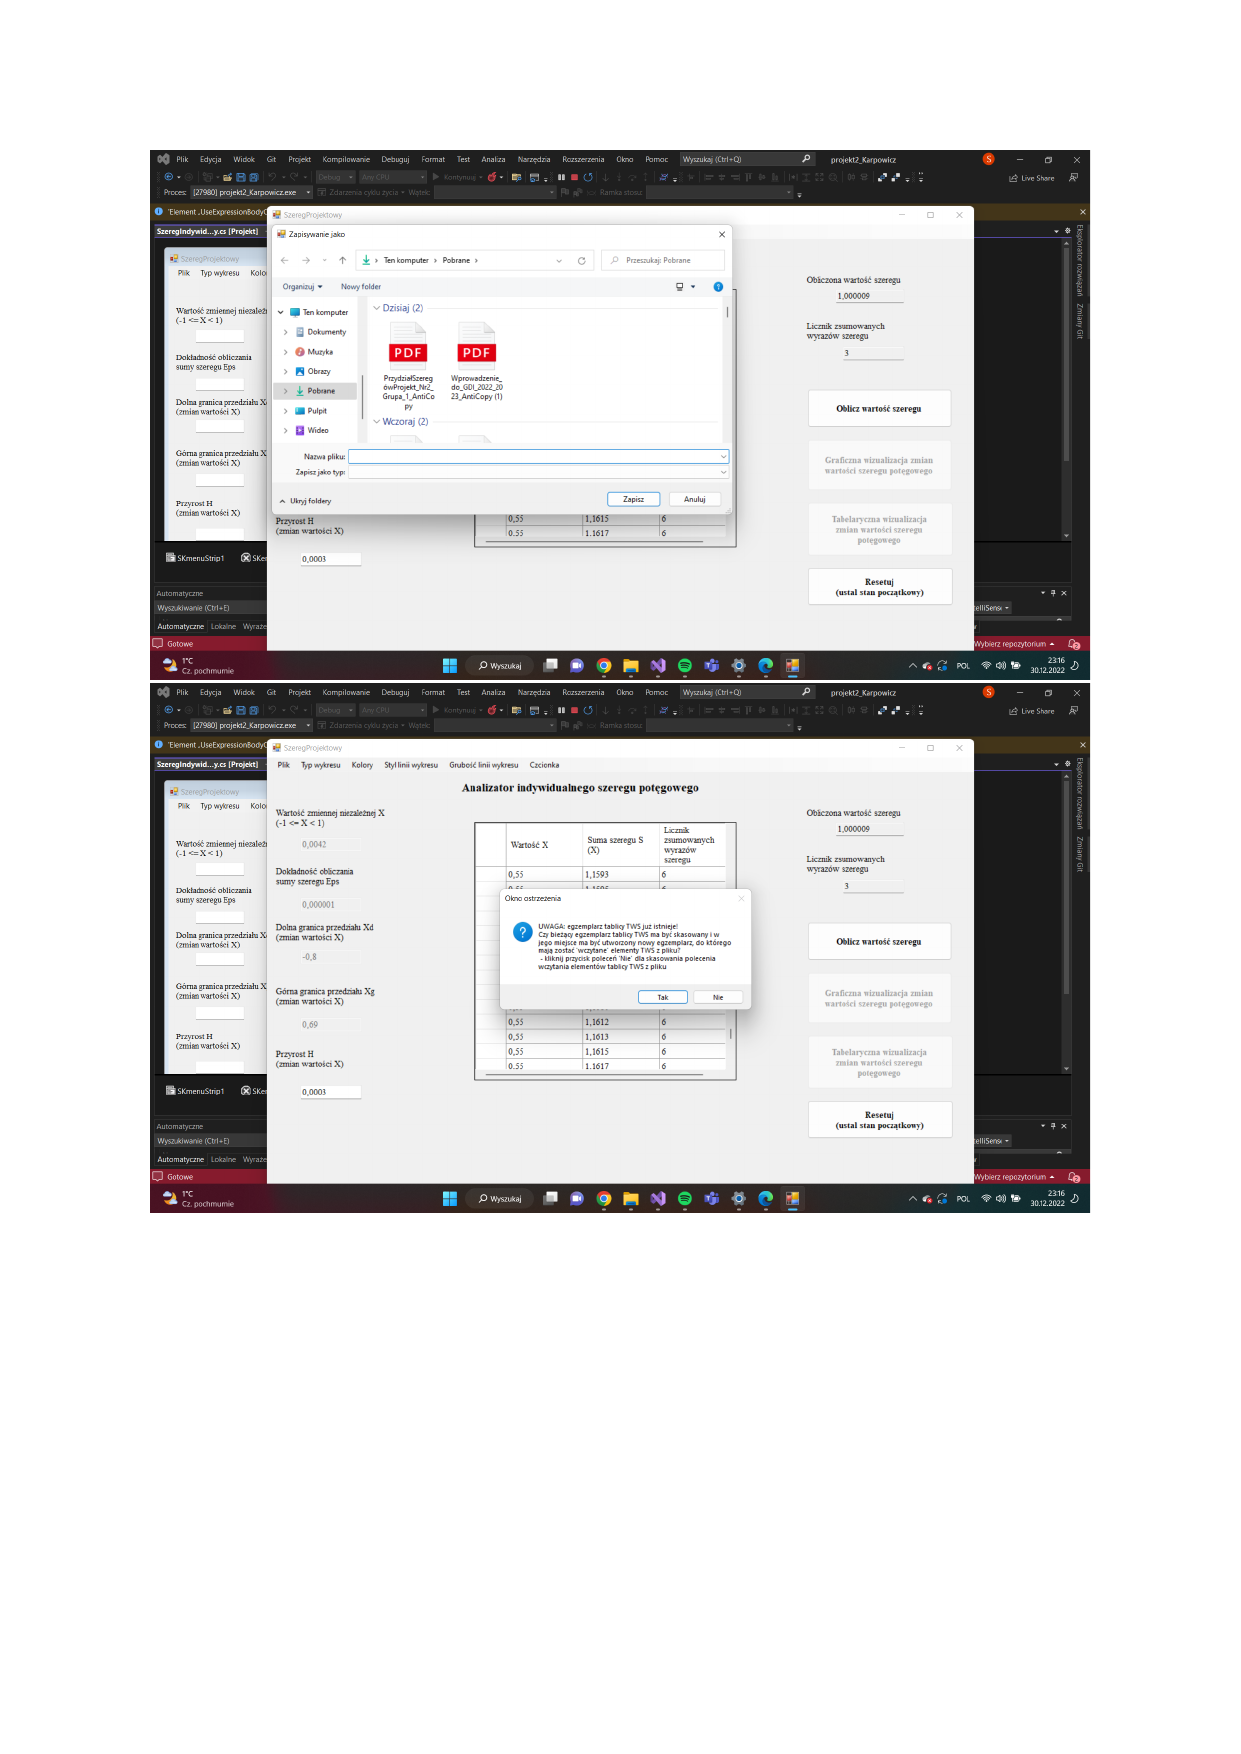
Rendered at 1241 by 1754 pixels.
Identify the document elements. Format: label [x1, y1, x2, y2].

picture [150, 150, 1091, 680]
picture [150, 683, 1091, 1213]
